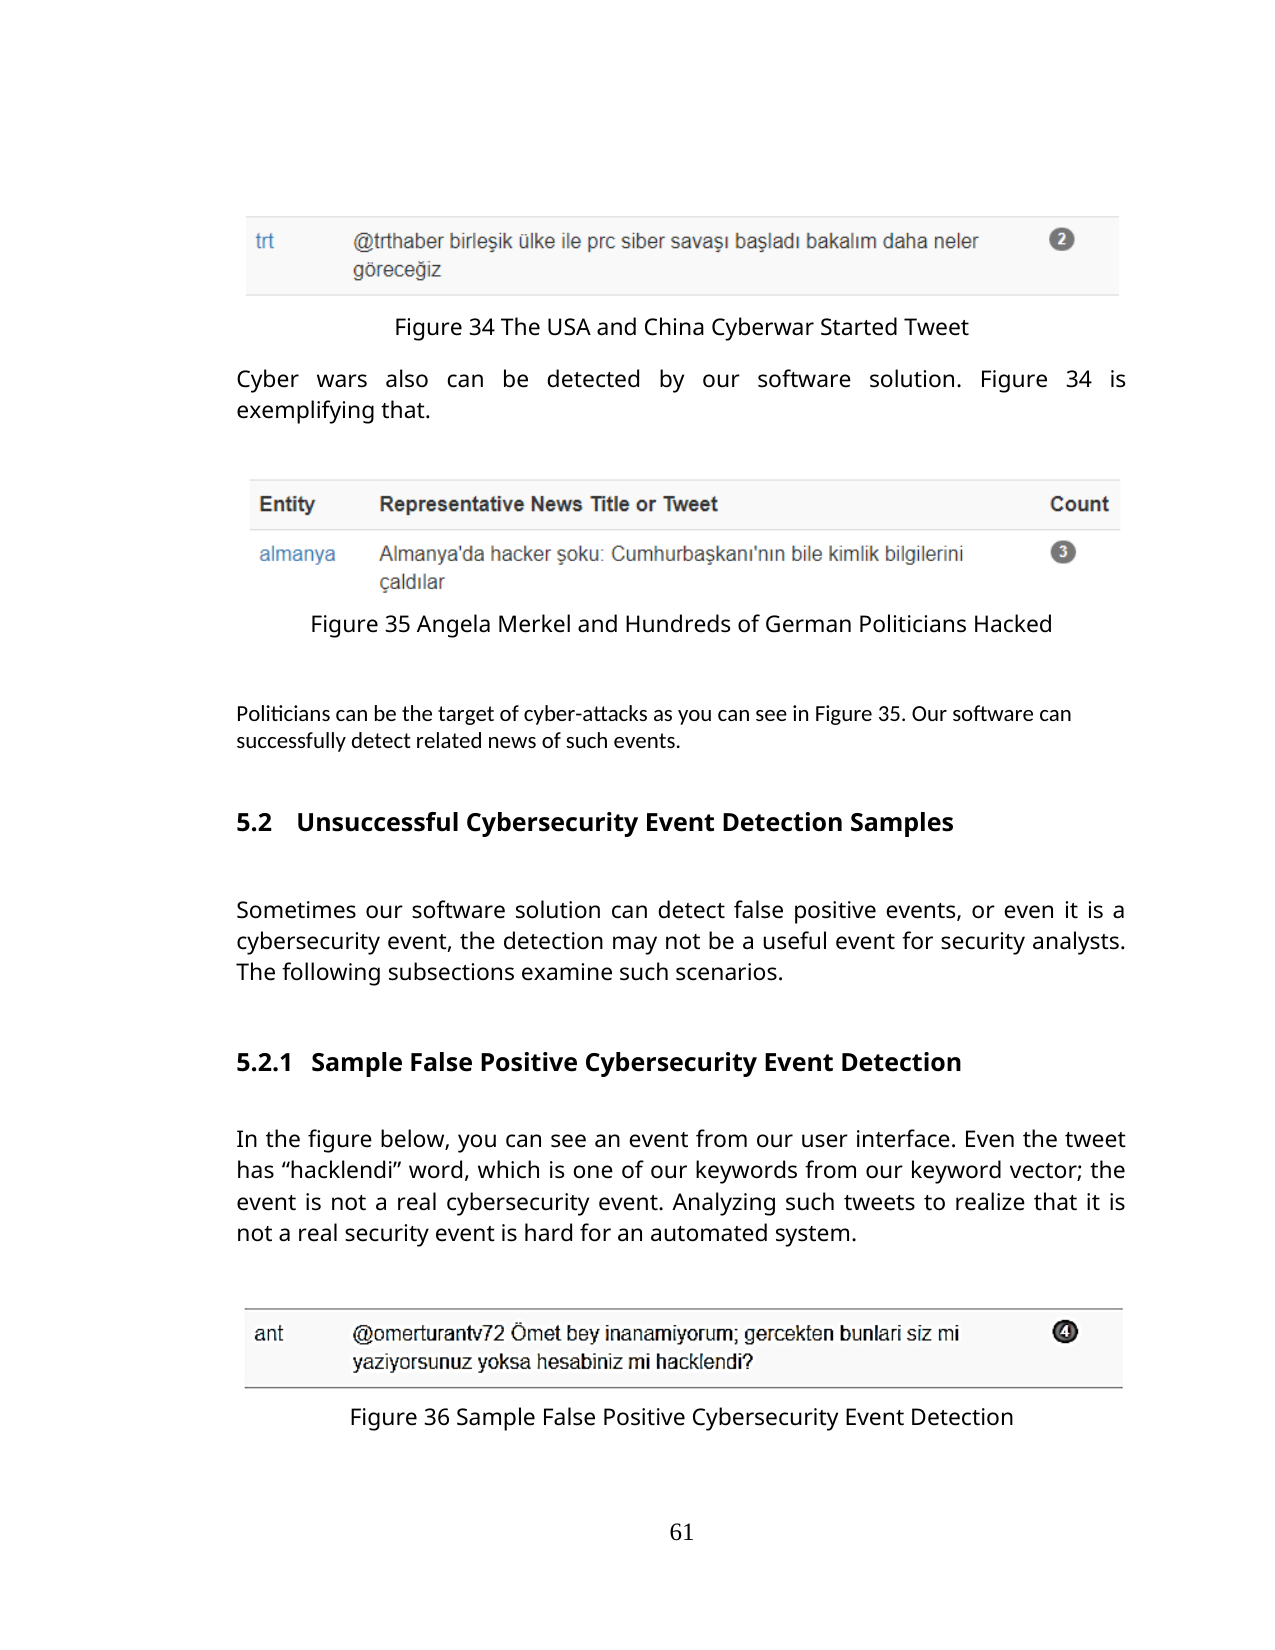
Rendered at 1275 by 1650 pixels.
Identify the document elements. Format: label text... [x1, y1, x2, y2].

text In the figure below, you can see an event from our user interface. Even the tweet has “hacklendi” word, which is one of our keywords from our keyword vector; the event is not a real cybersecurity event. Analyzing such tweets to realize that it is not a real security event is hard for an automated system. [236, 1123, 1127, 1248]
text Figure 36 Sample False Positive Cybersecurity Event Detection [236, 1401, 1127, 1432]
text Figure 35 Angela Merkel and Hundreds of German Politicians Hacked [236, 608, 1127, 639]
text Figure 34 The USA and China Cyberwar Started Tweet [236, 311, 1127, 342]
text Politicians can be the target of cyber-attacks as you can see in Figure 35. Our software can successfully detect related news of such events. [236, 699, 1127, 755]
text Sometimes our software solution can detect false positive events, or even it is a cybersecurity event, the detection may not be a useful event for security analysts. The following subsections examine such scenarios. [236, 894, 1127, 987]
picture [236, 1302, 1128, 1391]
text Cyber wars also can be detected by our software solution. Figure 34 is exemplifying that. [236, 363, 1127, 426]
picture [236, 206, 1128, 301]
subtitle Unsuccessful Cybersecurity Event Detection Samples [236, 805, 1127, 839]
picture [236, 477, 1128, 598]
subtitle Sample False Positive Cybersecurity Event Detection [236, 1044, 1127, 1078]
